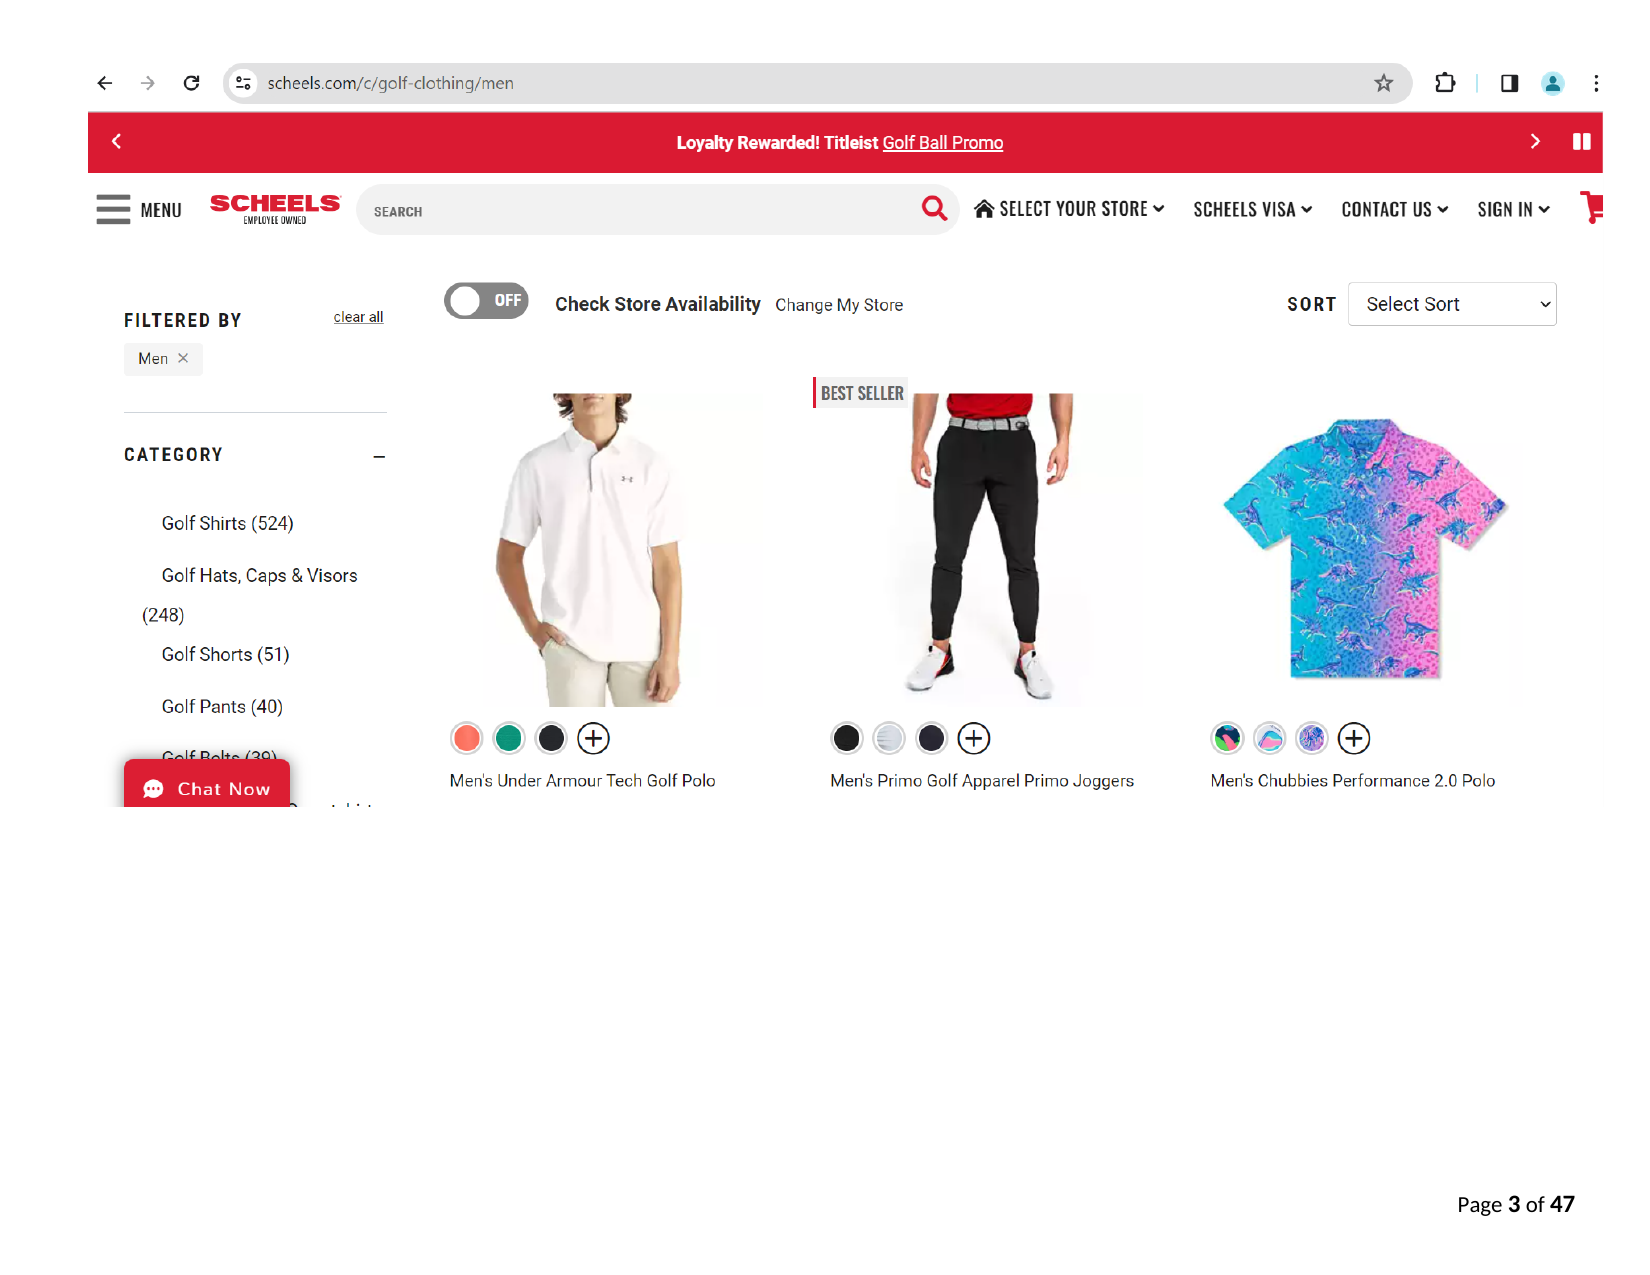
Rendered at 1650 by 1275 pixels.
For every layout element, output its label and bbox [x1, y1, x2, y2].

picture [88, 59, 1604, 807]
